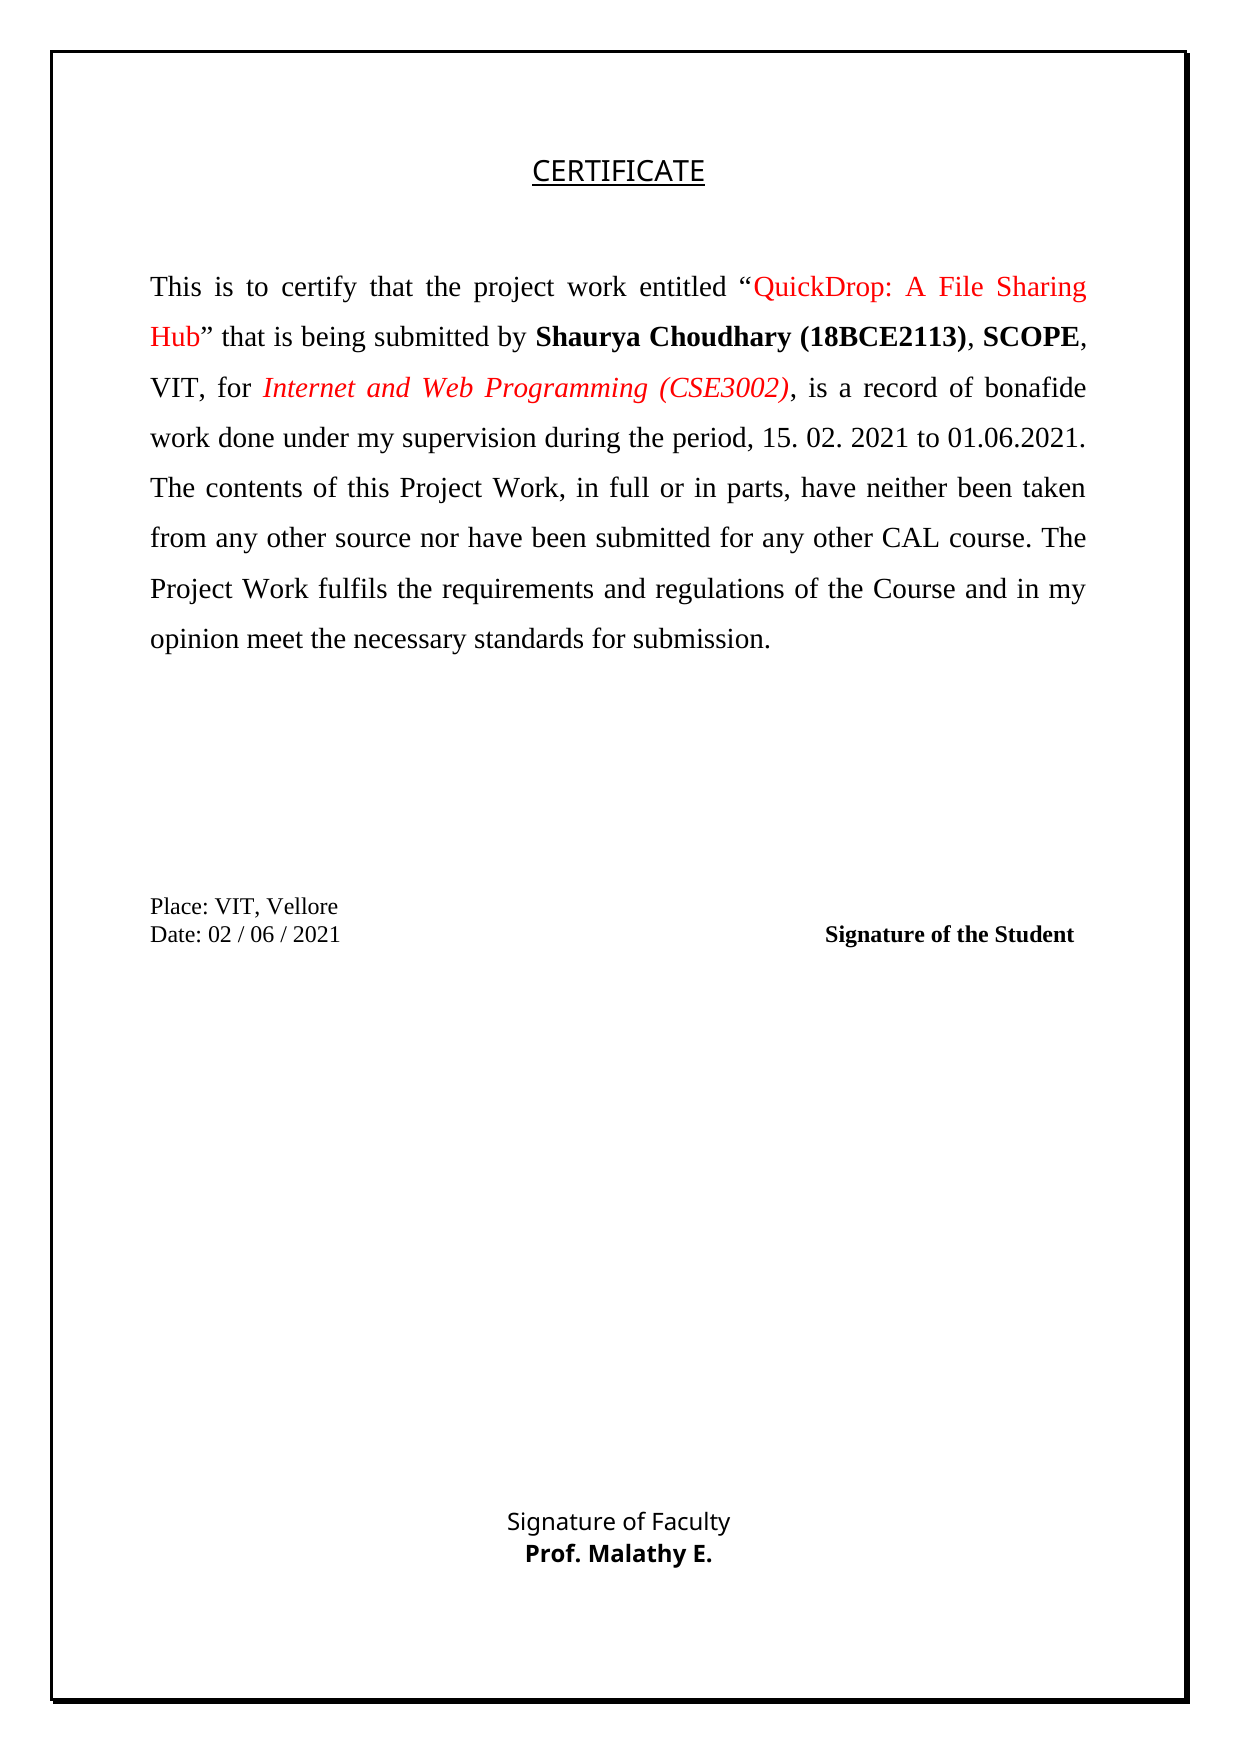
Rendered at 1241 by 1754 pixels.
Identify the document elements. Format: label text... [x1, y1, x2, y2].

text This is to certify that the project work entitled “QuickDrop: A File Sharing Hub” that is being submitted by Shaurya Choudhary (18BCE2113), SCOPE, VIT, for Internet and Web Programming (CSE3002), is a record of bonafide work done under my supervision during the period, 15. 02. 2021 to 01.06.2021. The contents of this Project Work, in full or in parts, have neither been taken from any other source nor have been submitted for any other CAL course. The Project Work fulfils the requirements and regulations of the Course and in my opinion meet the necessary standards for submission. [150, 269, 1087, 655]
text Place: VIT, Vellore [150, 892, 1087, 920]
text Date: 02 / 06 / 2021 Signature of the Student [150, 920, 1087, 948]
text CERTIFICATE [150, 150, 1087, 190]
text Prof. Malathy E. [150, 1537, 1087, 1570]
text Signature of Faculty [150, 1504, 1087, 1537]
